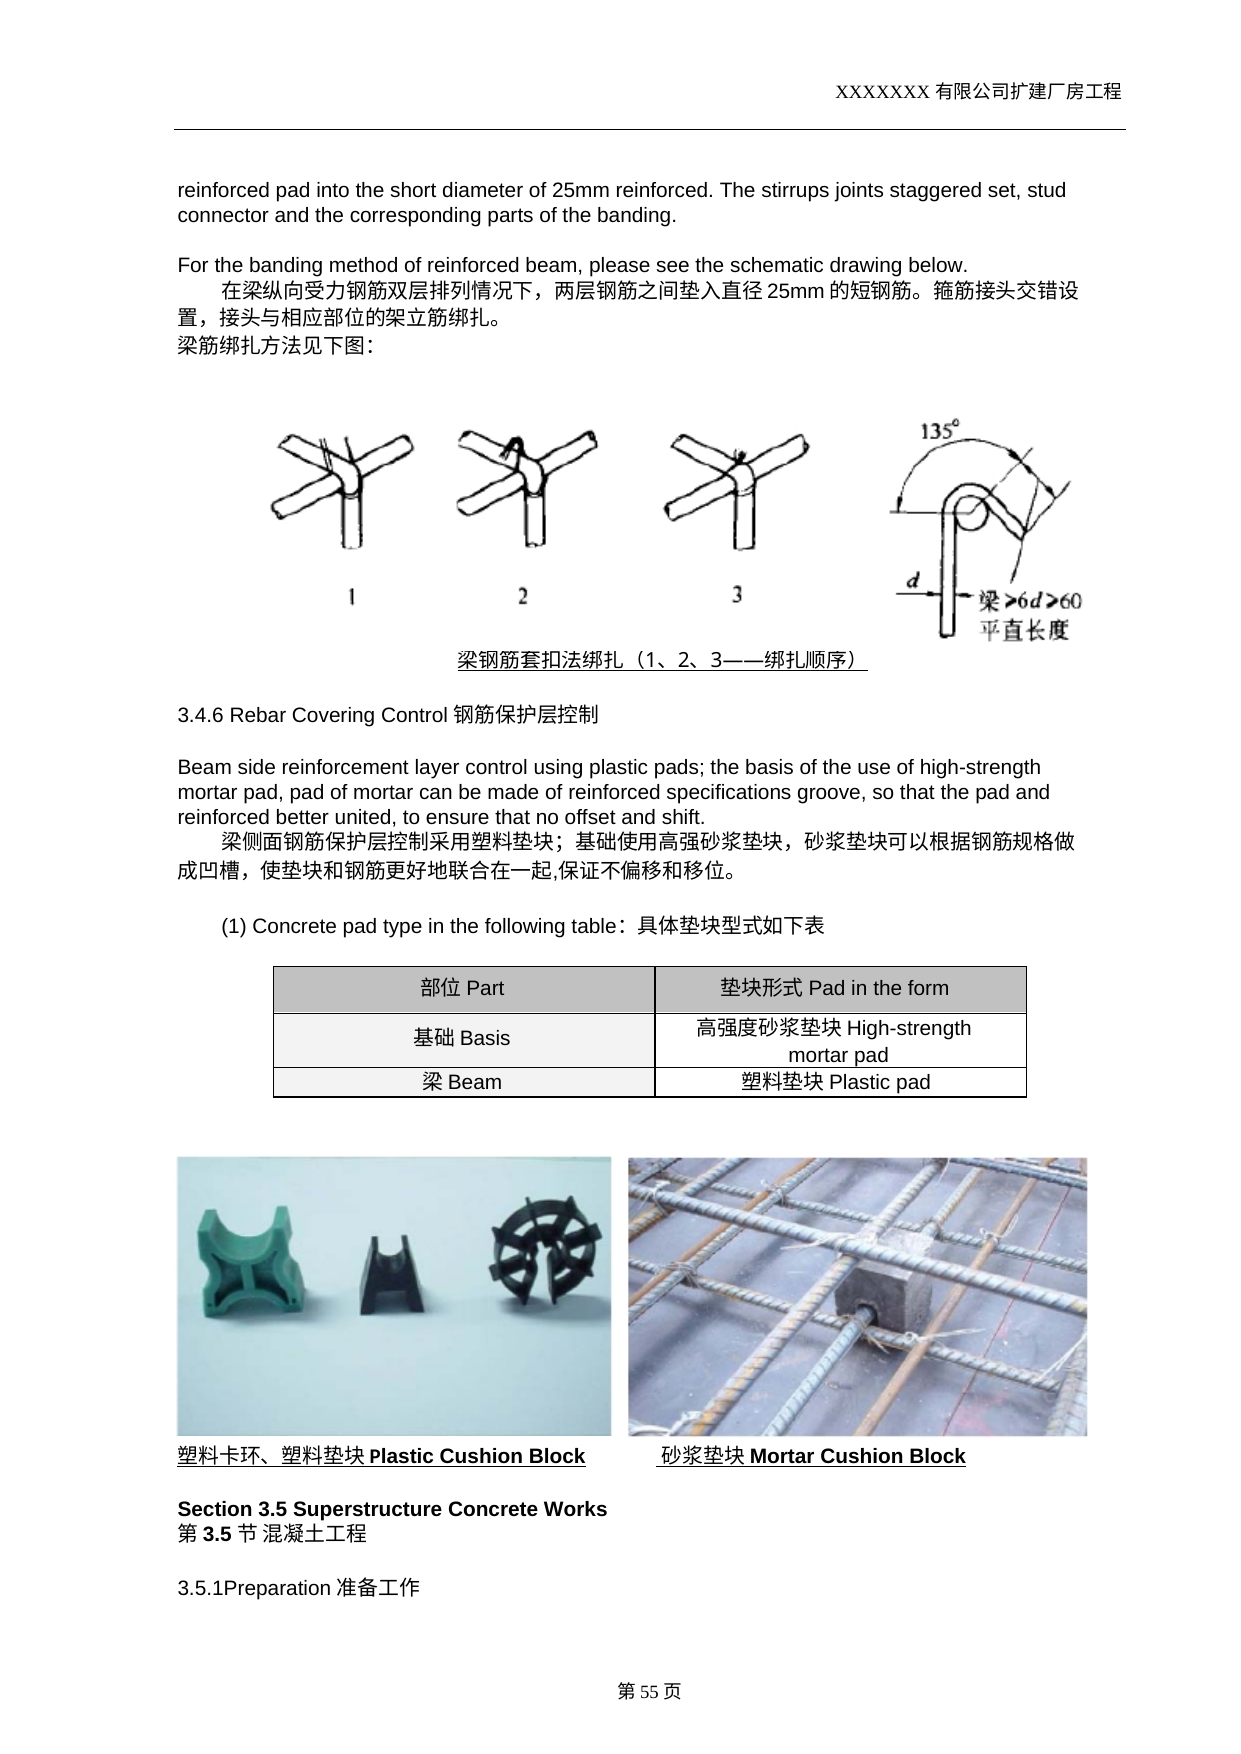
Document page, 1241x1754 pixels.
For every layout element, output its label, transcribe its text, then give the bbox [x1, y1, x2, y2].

text XXXXXXX 有限公司扩建厂房工程 [835, 82, 1240, 103]
picture [627, 1155, 1089, 1438]
text 第 3.5 节 混凝土工程 [177, 1520, 1240, 1547]
text (1) Concrete pad type in the following table：具体垫块型式如下表 [221, 913, 1240, 938]
text connector and the corresponding parts of the banding. [177, 202, 1240, 227]
text 塑料卡环、塑料垫块 Plastic Cushion Block 砂浆垫块 Mortar Cushion Block [177, 1441, 1240, 1469]
picture [175, 1154, 613, 1436]
text mortar pad, pad of mortar can be made of reinforced specifications groove, so that the pad and [177, 779, 1240, 804]
text 成凹槽，使垫块和钢筋更好地联合在一起,保证不偏移和移位。 [177, 854, 1240, 884]
text For the banding method of reinforced beam, please see the schematic drawing below. [177, 253, 1240, 278]
text 3.4.6 Rebar Covering Control 钢筋保护层控制 [177, 703, 1240, 727]
text 3.5.1Preparation 准备工作 [177, 1576, 1240, 1600]
text reinforced pad into the short diameter of 25mm reinforced. The stirrups joints staggered set, stud [177, 178, 1240, 202]
text 梁筋绑扎方法见下图： [177, 331, 1240, 359]
text Section 3.5 Superstructure Concrete Works [177, 1500, 1240, 1520]
text 梁钢筋套扣法绑扎（1、2、3——绑扎顺序） [457, 651, 1079, 672]
text 梁侧面钢筋保护层控制采用塑料垫块；基础使用高强砂浆垫块，砂浆垫块可以根据钢筋规格做 [221, 830, 1240, 854]
text Beam side reinforcement layer control using plastic pads; the basis of the use of high-strength [177, 755, 1240, 779]
text 置，接头与相应部位的架立筋绑扎。 [177, 304, 1240, 331]
text 第 55 页 [617, 1682, 1240, 1703]
text 在梁纵向受力钢筋双层排列情况下，两层钢筋之间垫入直径25mm的短钢筋。箍筋接头交错设 [221, 278, 1240, 304]
picture [266, 411, 1084, 651]
text reinforced better united, to ensure that no offset and shift. [177, 804, 1240, 830]
